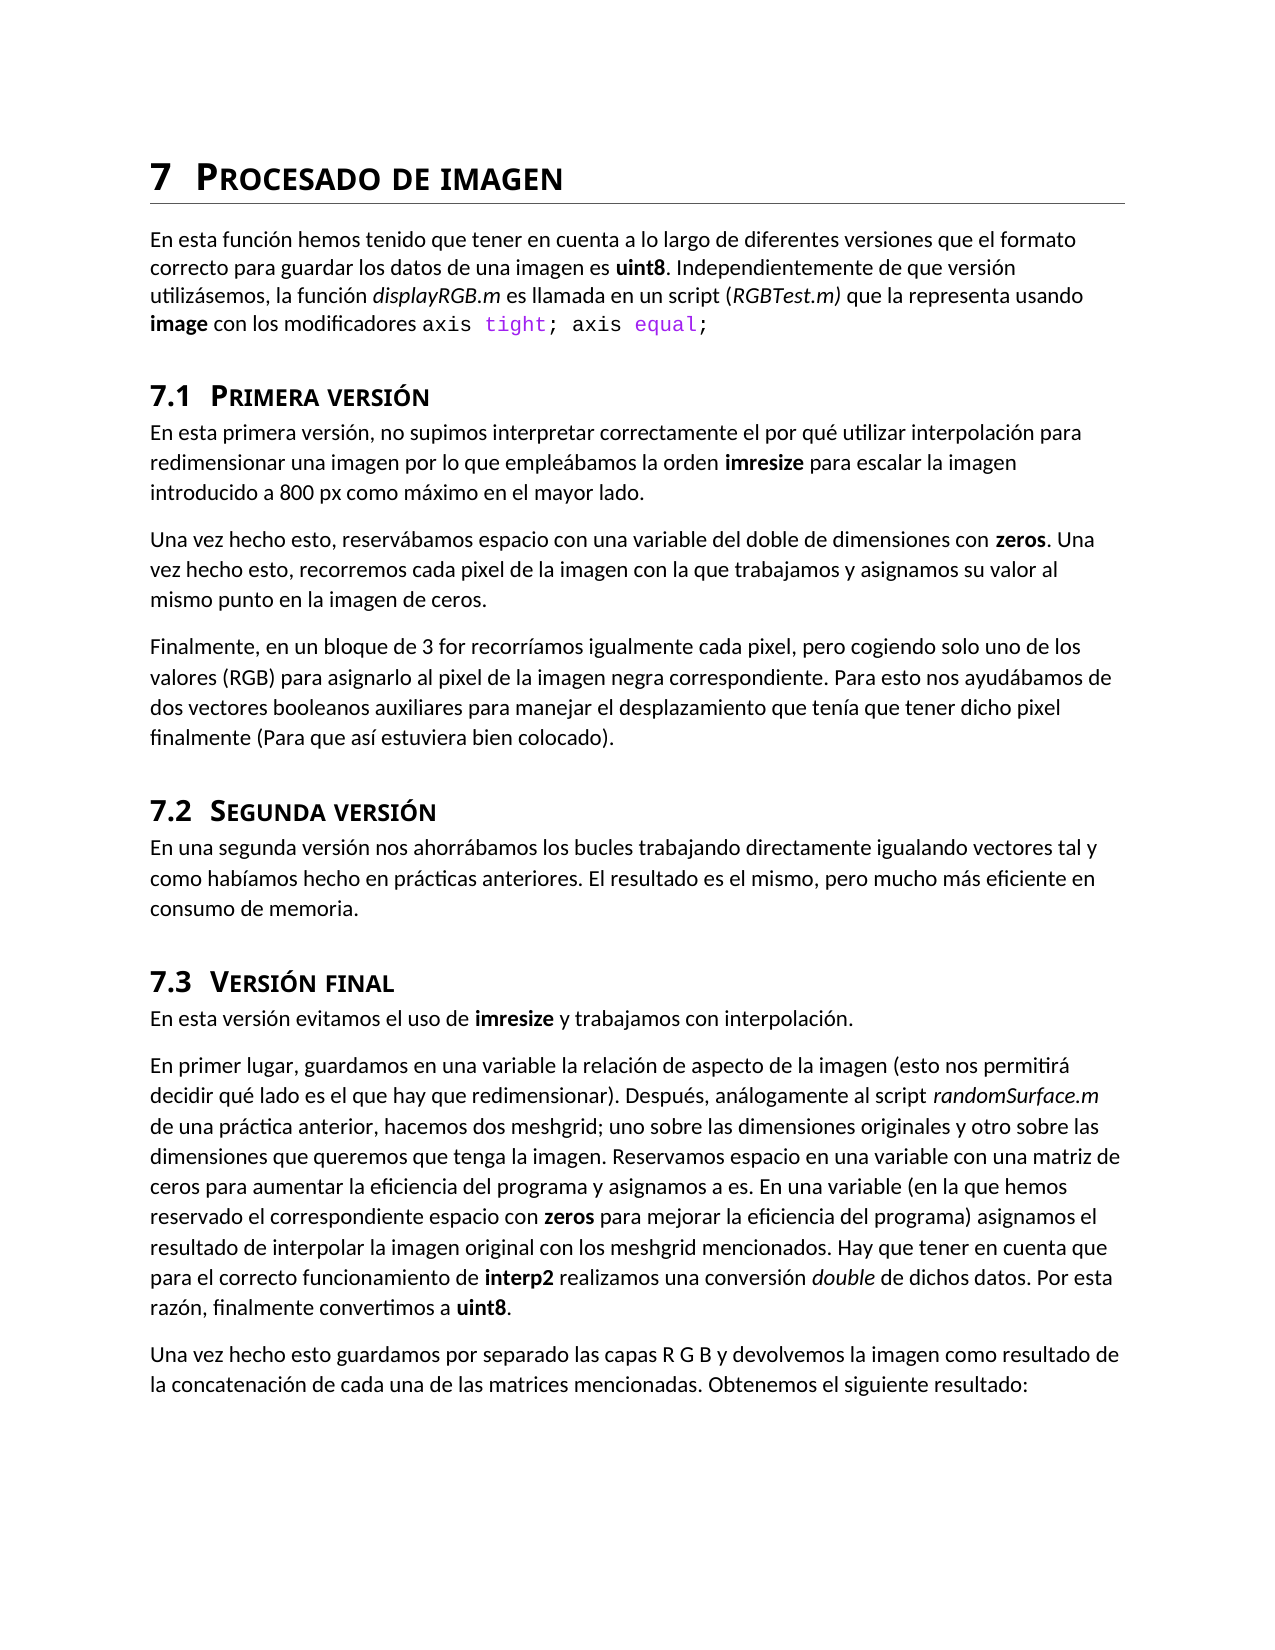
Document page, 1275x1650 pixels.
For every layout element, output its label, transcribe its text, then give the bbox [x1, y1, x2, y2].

text En esta versión evitamos el uso de imresize y trabajamos con interpolación. [150, 1004, 1125, 1032]
subtitle Segunda versión [150, 791, 1125, 830]
text Una vez hecho esto, reservábamos espacio con una variable del doble de dimensiones con zeros. Una vez hecho esto, recorremos cada pixel de la imagen con la que trabajamos y asignamos su valor al mismo punto en la imagen de ceros. [150, 525, 1125, 613]
text Finalmente, en un bloque de 3 for recorríamos igualmente cada pixel, pero cogiendo solo uno de los valores (RGB) para asignarlo al pixel de la imagen negra correspondiente. Para esto nos ayudábamos de dos vectores booleanos auxiliares para manejar el desplazamiento que tenía que tener dicho pixel finalmente (Para que así estuviera bien colocado). [150, 632, 1125, 751]
subtitle Primera versión [150, 375, 1125, 415]
subtitle Procesado de imagen [150, 150, 1125, 203]
text Una vez hecho esto guardamos por separado las capas R G B y devolvemos la imagen como resultado de la concatenación de cada una de las matrices mencionadas. Obtenemos el siguiente resultado: [150, 1340, 1125, 1398]
text En primer lugar, guardamos en una variable la relación de aspecto de la imagen (esto nos permitirá decidir qué lado es el que hay que redimensionar). Después, análogamente al script randomSurface.m de una práctica anterior, hacemos dos meshgrid; uno sobre las dimensiones originales y otro sobre las dimensiones que queremos que tenga la imagen. Reservamos espacio en una variable con una matriz de ceros para aumentar la eficiencia del programa y asignamos a es. En una variable (en la que hemos reservado el correspondiente espacio con zeros para mejorar la eficiencia del programa) asignamos el resultado de interpolar la imagen original con los meshgrid mencionados. Hay que tener en cuenta que para el correcto funcionamiento de interp2 realizamos una conversión double de dichos datos. Por esta razón, finalmente convertimos a uint8. [150, 1051, 1125, 1321]
text En esta función hemos tenido que tener en cuenta a lo largo de diferentes versiones que el formato correcto para guardar los datos de una imagen es uint8. Independientemente de que versión utilizásemos, la función displayRGB.m es llamada en un script (RGBTest.m) que la representa usando image con los modificadores axis tight; axis equal; [150, 225, 1125, 337]
subtitle Versión final [150, 962, 1125, 1001]
text En una segunda versión nos ahorrábamos los bucles trabajando directamente igualando vectores tal y como habíamos hecho en prácticas anteriores. El resultado es el mismo, pero mucho más eficiente en consumo de memoria. [150, 833, 1125, 922]
text En esta primera versión, no supimos interpretar correctamente el por qué utilizar interpolación para redimensionar una imagen por lo que empleábamos la orden imresize para escalar la imagen introducido a 800 px como máximo en el mayor lado. [150, 418, 1125, 506]
